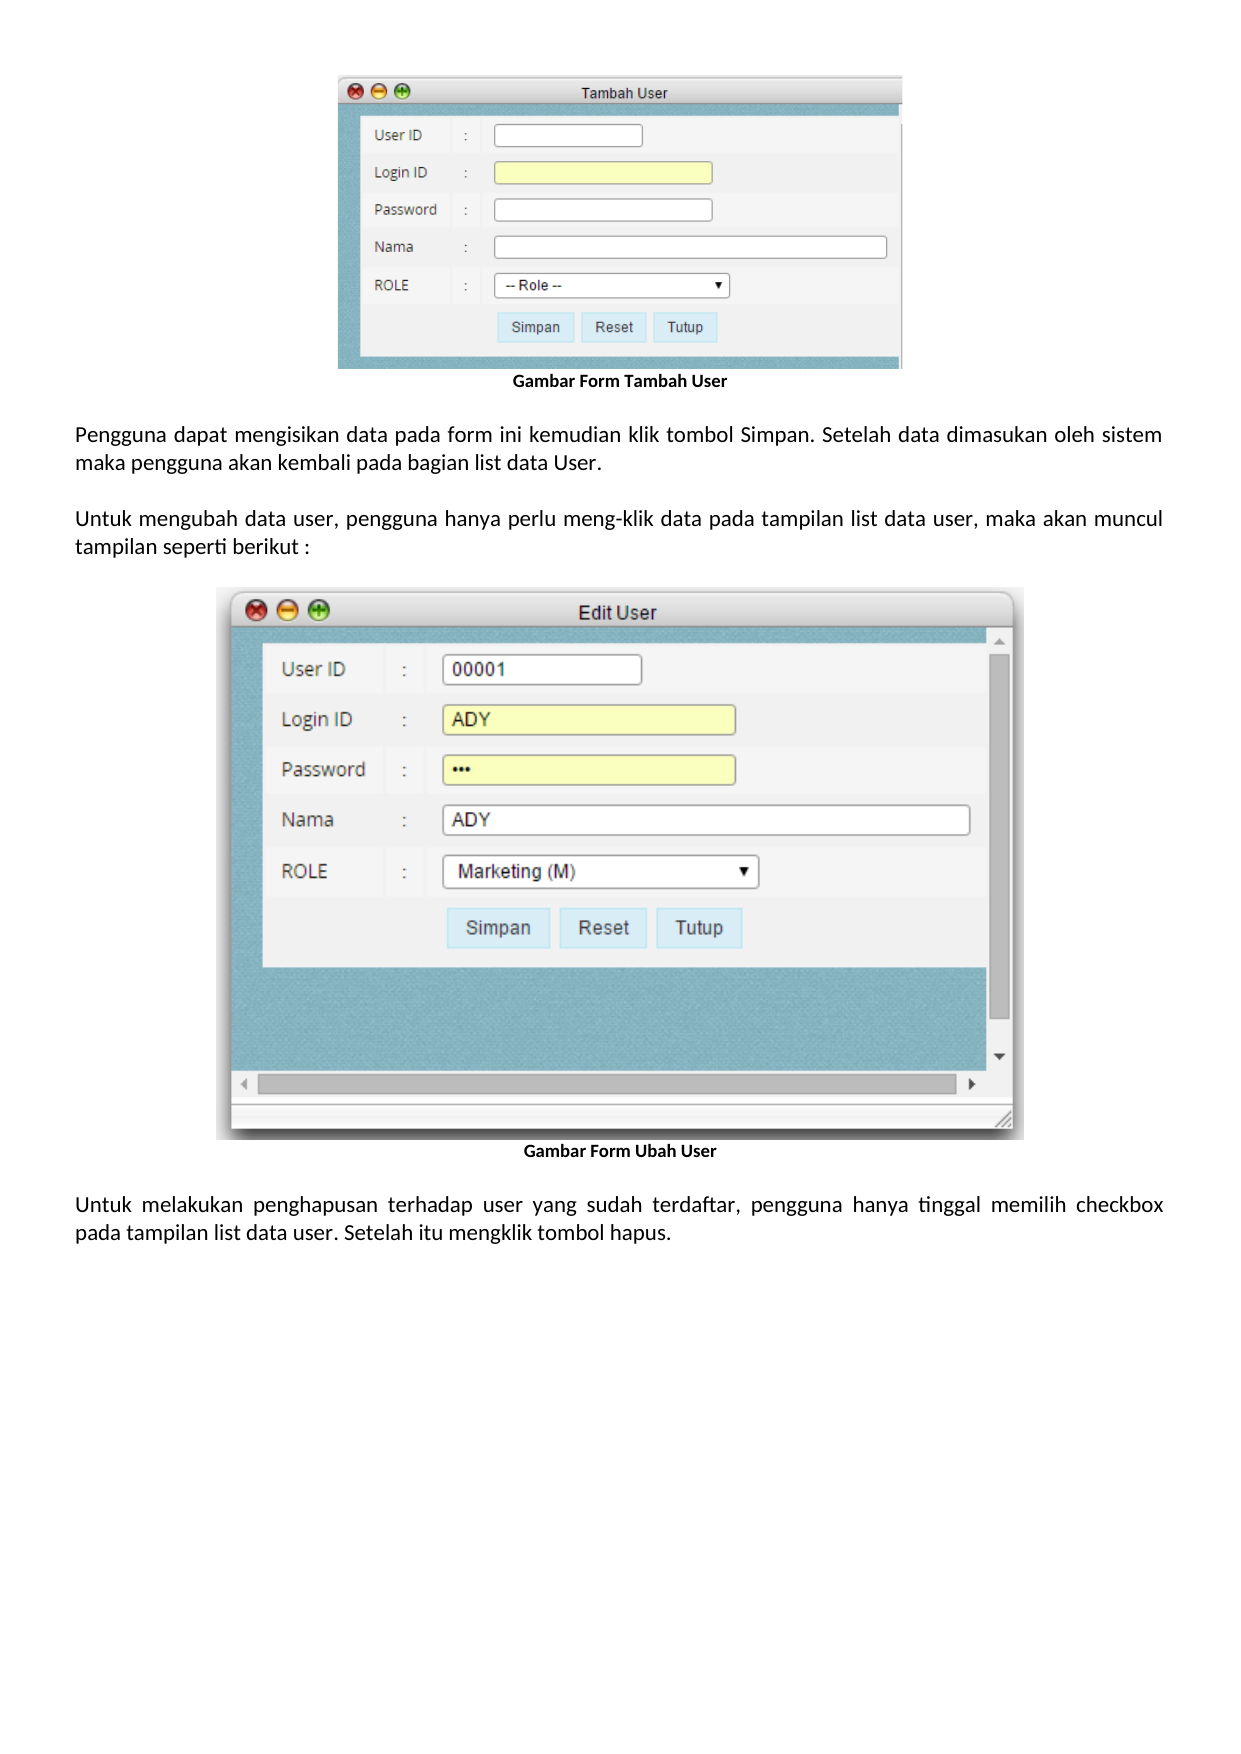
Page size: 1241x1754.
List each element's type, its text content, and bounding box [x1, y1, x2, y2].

list Untuk mengubah data user, pengguna hanya perlu meng-klik data pada tampilan list data user, maka akan muncul tampilan seperti berikut : [75, 504, 1165, 560]
list Pengguna dapat mengisikan data pada form ini kemudian klik tombol Simpan. Setelah data dimasukan oleh sistem maka pengguna akan kembali pada bagian list data User. [75, 420, 1165, 476]
list Untuk melakukan penghapusan terhadap user yang sudah terdaftar, pengguna hanya tinggal memilih checkbox pada tampilan list data user. Setelah itu mengklik tombol hapus. [75, 1190, 1165, 1246]
picture [216, 587, 1024, 1140]
picture [337, 75, 903, 369]
text Gambar Form Ubah User [75, 1139, 1165, 1162]
text Gambar Form Tambah User [75, 369, 1165, 392]
